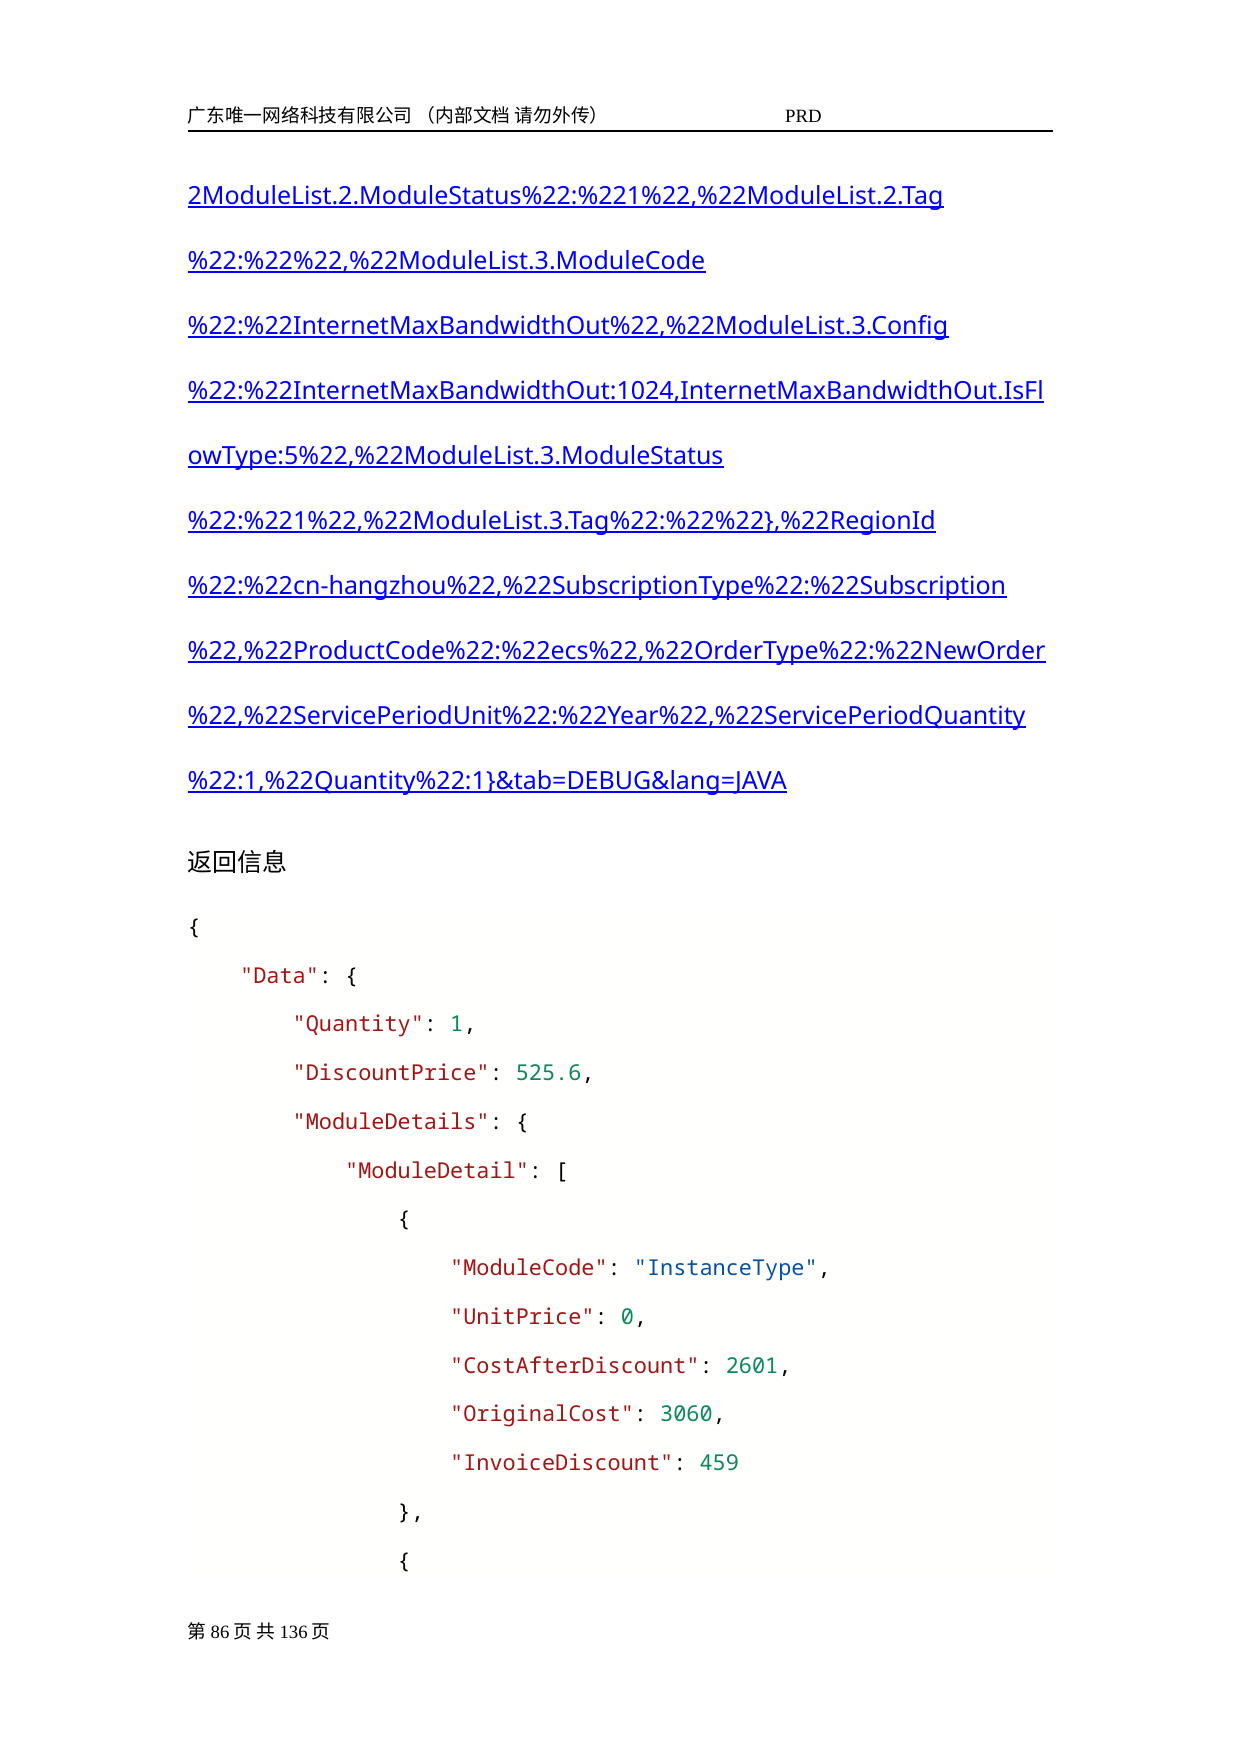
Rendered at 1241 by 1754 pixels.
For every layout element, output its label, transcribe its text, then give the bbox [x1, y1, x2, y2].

text "ModuleDetails": { [187, 1104, 1053, 1137]
text "ModuleDetail": [ [187, 1153, 1053, 1186]
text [187, 162, 1053, 812]
text "OriginalCost": 3060, [187, 1397, 1053, 1429]
text { [187, 1202, 1053, 1234]
text { [187, 1543, 1053, 1576]
text "Data": { [187, 958, 1053, 991]
text "ModuleCode": "InstanceType", [187, 1251, 1053, 1283]
text { [187, 909, 1053, 942]
text }, [187, 1494, 1053, 1527]
text "Quantity": 1, [187, 1007, 1053, 1039]
text "CostAfterDiscount": 2601, [187, 1348, 1053, 1381]
text "DiscountPrice": 525.6, [187, 1056, 1053, 1088]
text "UnitPrice": 0, [187, 1299, 1053, 1332]
text 返回信息 [187, 828, 1053, 893]
text "InvoiceDiscount": 459 [187, 1446, 1053, 1478]
